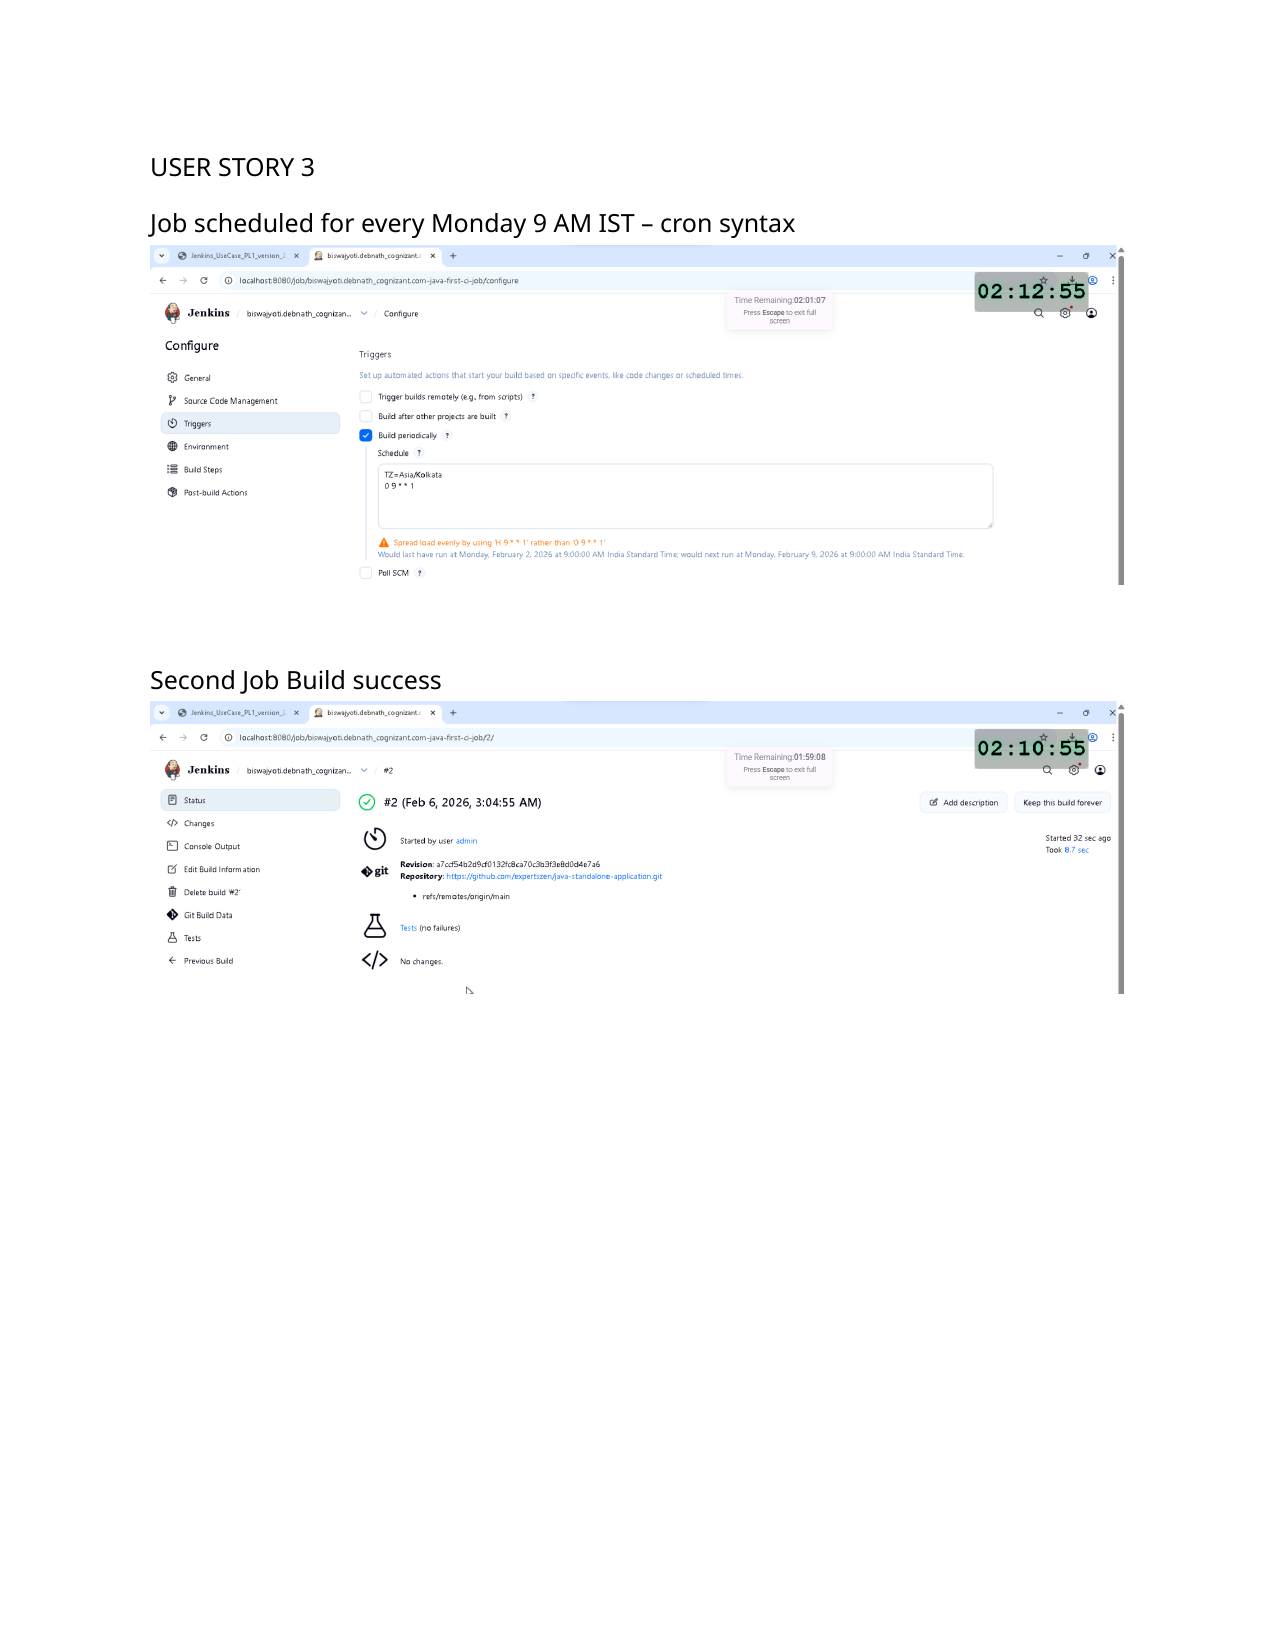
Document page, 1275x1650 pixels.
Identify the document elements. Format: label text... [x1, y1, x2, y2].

text Job scheduled for every Monday 9 AM IST – cron syntax [150, 206, 1125, 245]
picture [150, 701, 1125, 994]
picture [150, 245, 1125, 585]
text USER STORY 3 [150, 150, 1125, 184]
text Second Job Build success [150, 662, 1125, 701]
